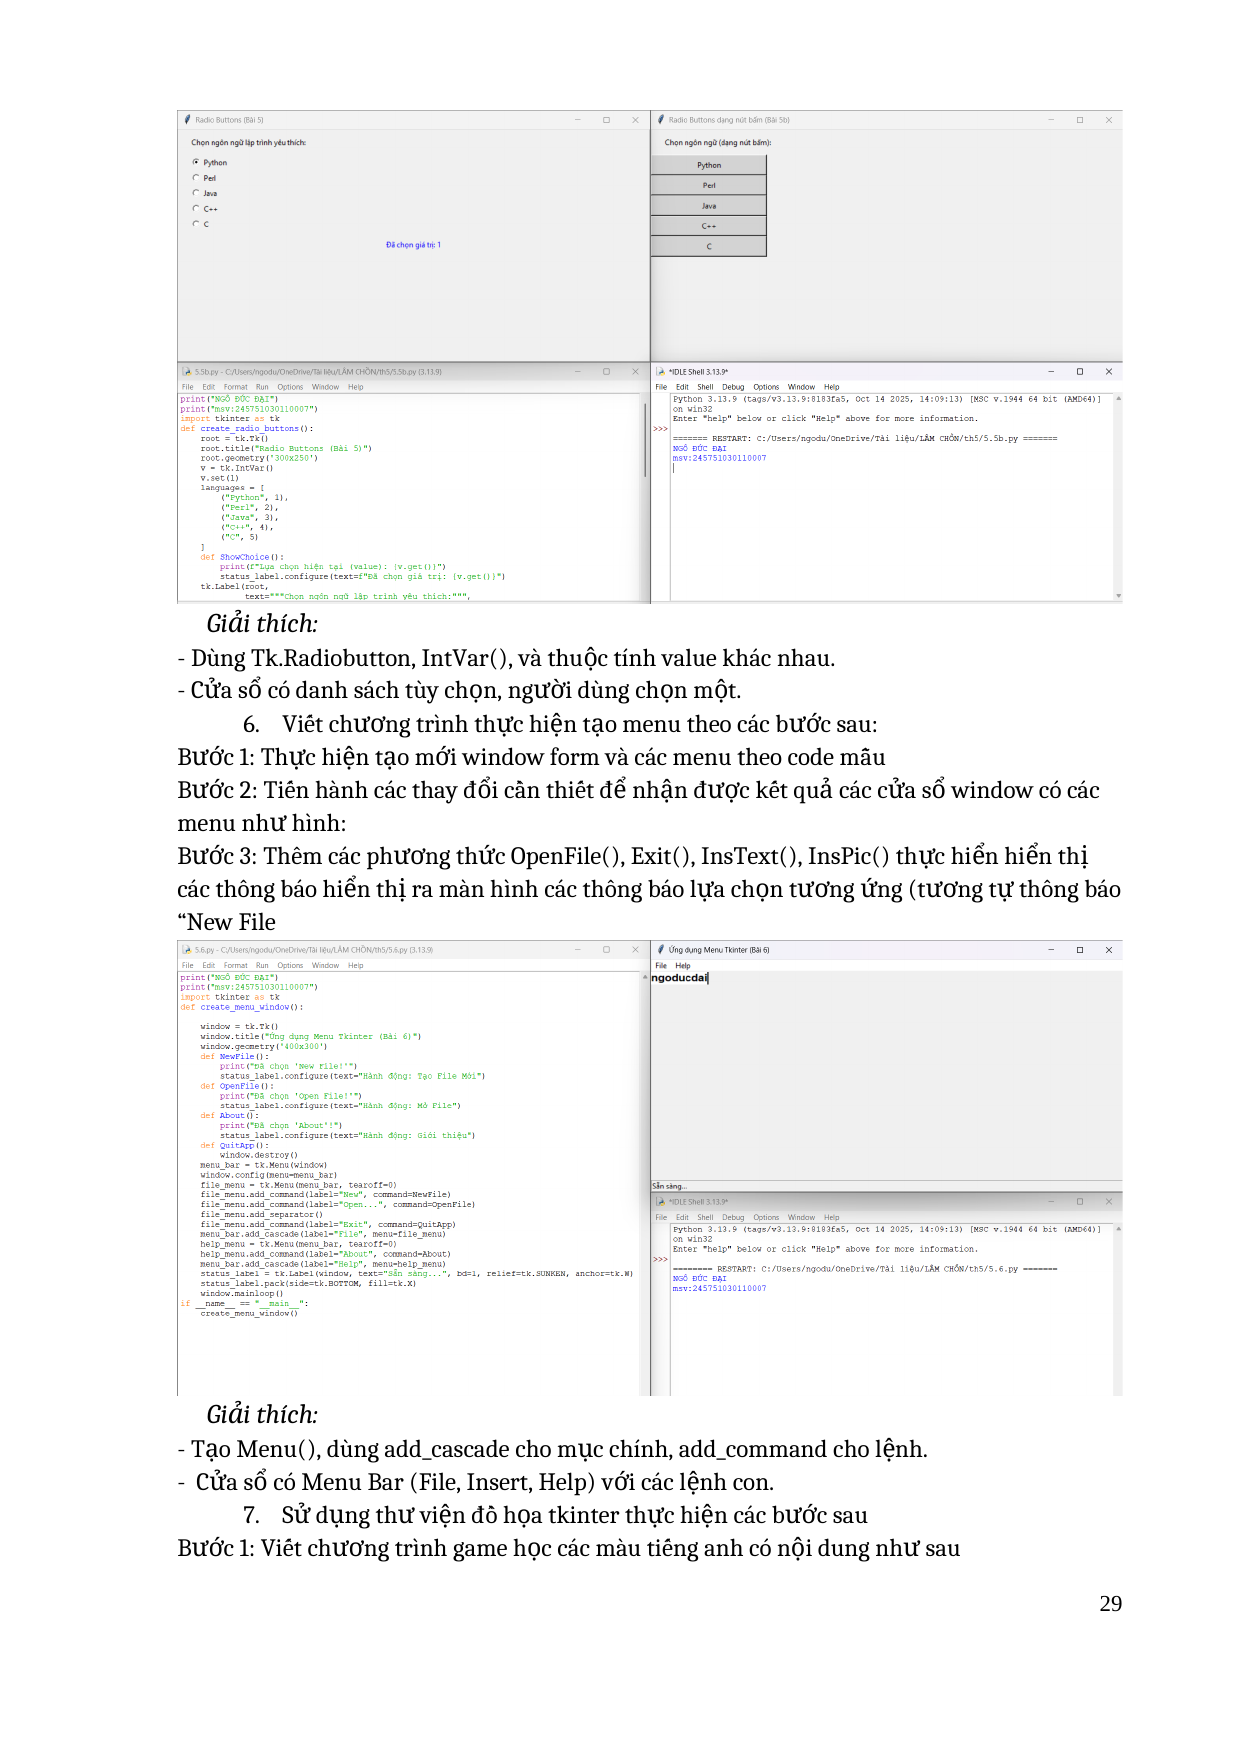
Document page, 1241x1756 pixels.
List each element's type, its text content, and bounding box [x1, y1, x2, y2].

text Giải thích: [177, 1399, 1122, 1431]
text Bước 3: Thêm các phương thức OpenFile(), Exit(), InsText(), InsPic() thực hiển hiển thị các thông báo hiển thị ra màn hình các thông báo lựa chọn tương ứng (tương tự thông báo “New File [177, 842, 1122, 936]
text Bước 2: Tiến hành các thay đổi cần thiết để nhận được kết quả các cửa sổ window có các menu như hình: [177, 776, 1122, 837]
text 7. Sử dụng thư viện đồ họa tkinter thực hiện các bước sau [177, 1501, 1122, 1530]
text Bước 1: Thực hiện tạo mới window form và các menu theo code mẫu [177, 742, 1122, 771]
text - Cửa sổ có Menu Bar (File, Insert, Help) với các lệnh con. [177, 1468, 1122, 1497]
picture [177, 110, 1123, 604]
text Giải thích: [177, 608, 1122, 639]
text 6. Viết chương trình thực hiện tạo menu theo các bước sau: [177, 709, 1122, 738]
text - Tạo Menu(), dùng add_cascade cho mục chính, add_command cho lệnh. [177, 1435, 1122, 1464]
text Bước 1: Viết chương trình game học các màu tiếng anh có nội dung như sau [177, 1534, 1122, 1563]
text - Dùng Tk.Radiobutton, IntVar(), và thuộc tính value khác nhau. [177, 643, 1122, 672]
picture [177, 940, 1123, 1396]
text - Cửa sổ có danh sách tùy chọn, người dùng chọn một. [177, 676, 1122, 705]
